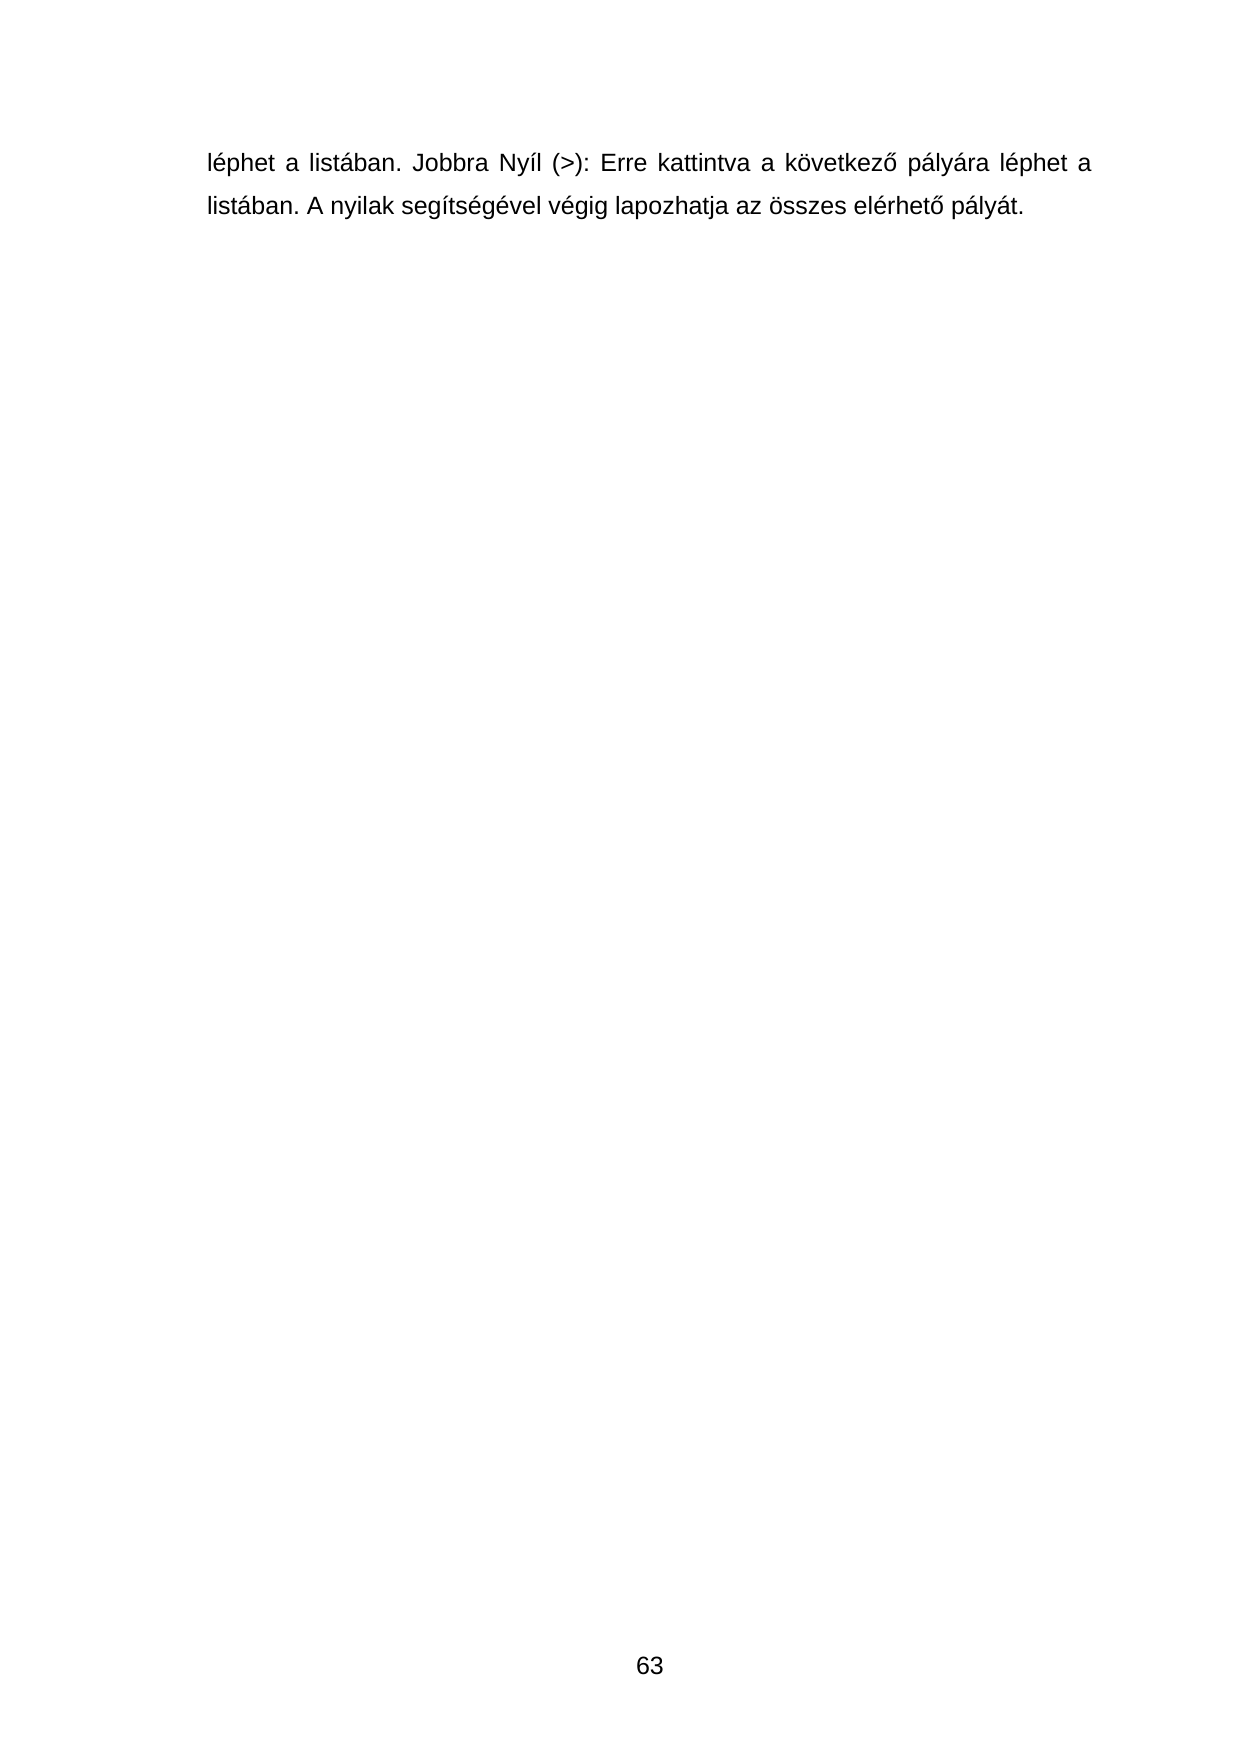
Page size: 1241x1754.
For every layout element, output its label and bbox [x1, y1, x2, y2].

text [207, 148, 1092, 219]
